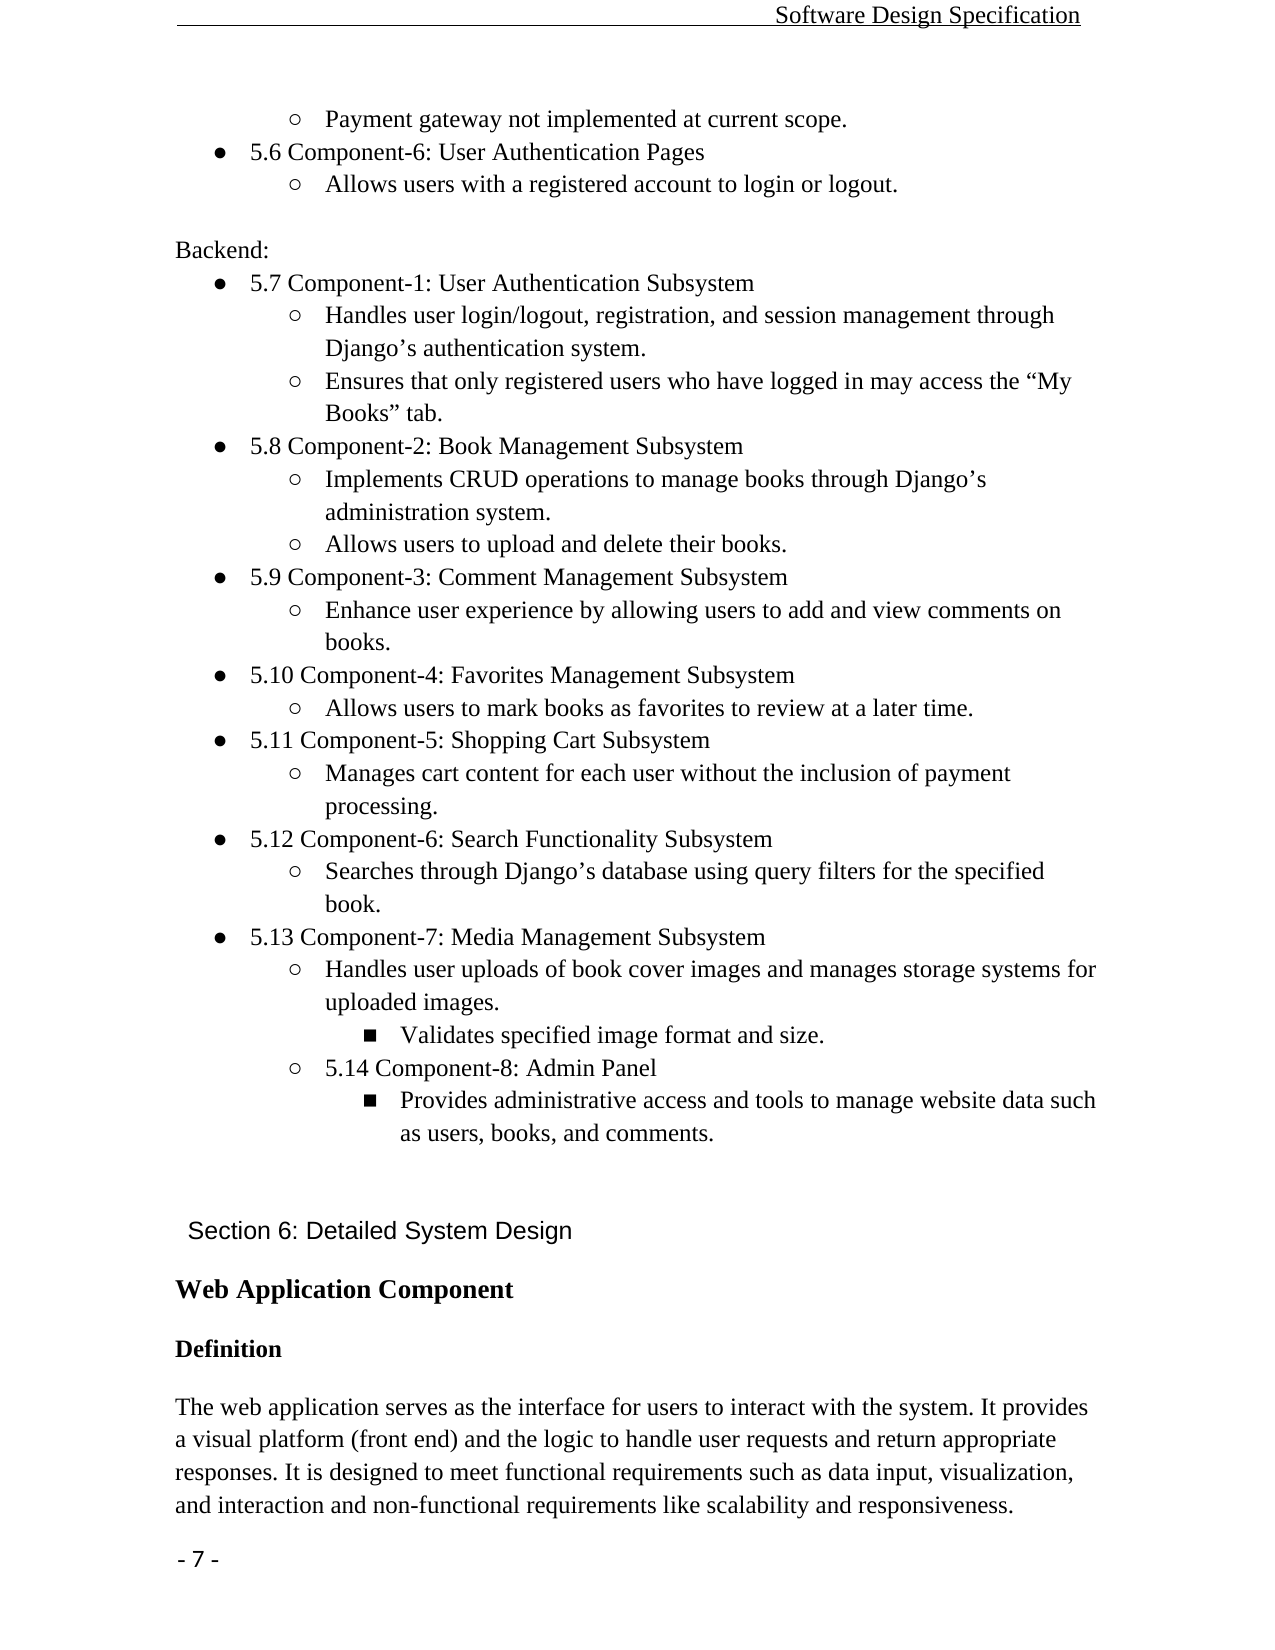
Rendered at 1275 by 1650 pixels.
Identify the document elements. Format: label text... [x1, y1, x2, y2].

list Allows users to upload and delete their books. [287, 529, 1100, 558]
list Payment gateway not implemented at current scope. [287, 104, 1100, 133]
list Provides administrative access and tools to manage website data such as users, books, and comments. [362, 1085, 1100, 1147]
list Enhance user experience by allowing users to add and view comments on books. [287, 595, 1100, 656]
list Ensures that only registered users who have logged in may access the “My Books” tab. [287, 366, 1100, 427]
list 5.12 Component-6: Search Functionality Subsystem [212, 824, 1100, 852]
list Handles user uploads of book cover images and manages storage systems for uploaded images. [287, 954, 1100, 1016]
list Validates specified image format and size. [362, 1020, 1100, 1049]
list Manages cart content for each user without the inclusion of payment processing. [287, 758, 1100, 820]
list Allows users to mark books as favorites to review at a later time. [287, 693, 1100, 722]
subtitle Definition [175, 1334, 1100, 1363]
list 5.9 Component-3: Comment Management Subsystem [212, 562, 1100, 591]
list Searches through Django’s database using query filters for the specified book. [287, 856, 1100, 918]
text The web application serves as the interface for users to interact with the system. It provides a visual platform (front end) and the logic to handle user requests and return appropriate responses. It is designed to meet functional requirements such as data input, visualization, and interaction and non-functional requirements like scalability and responsiveness. [175, 1392, 1098, 1518]
list 5.13 Component-7: Media Management Subsystem [212, 922, 1100, 951]
list 5.6 Component-6: User Authentication Pages [212, 137, 1100, 166]
list Implements CRUD operations to manage books through Django’s administration system. [287, 464, 1100, 525]
list 5.7 Component-1: User Authentication Subsystem [212, 268, 1100, 296]
list 5.14 Component-8: Admin Panel [287, 1053, 1100, 1081]
text Backend: [175, 235, 1100, 264]
list Handles user login/logout, registration, and session management through Django’s authentication system. [287, 300, 1100, 362]
text Section 6: Detailed System Design [187, 1216, 1100, 1244]
subtitle Web Application Component [175, 1273, 1100, 1305]
list 5.8 Component-2: Book Management Subsystem [212, 431, 1100, 460]
list 5.11 Component-5: Shopping Cart Subsystem [212, 726, 1100, 754]
list Allows users with a registered account to login or logout. [287, 169, 1100, 198]
list 5.10 Component-4: Favorites Management Subsystem [212, 660, 1100, 689]
